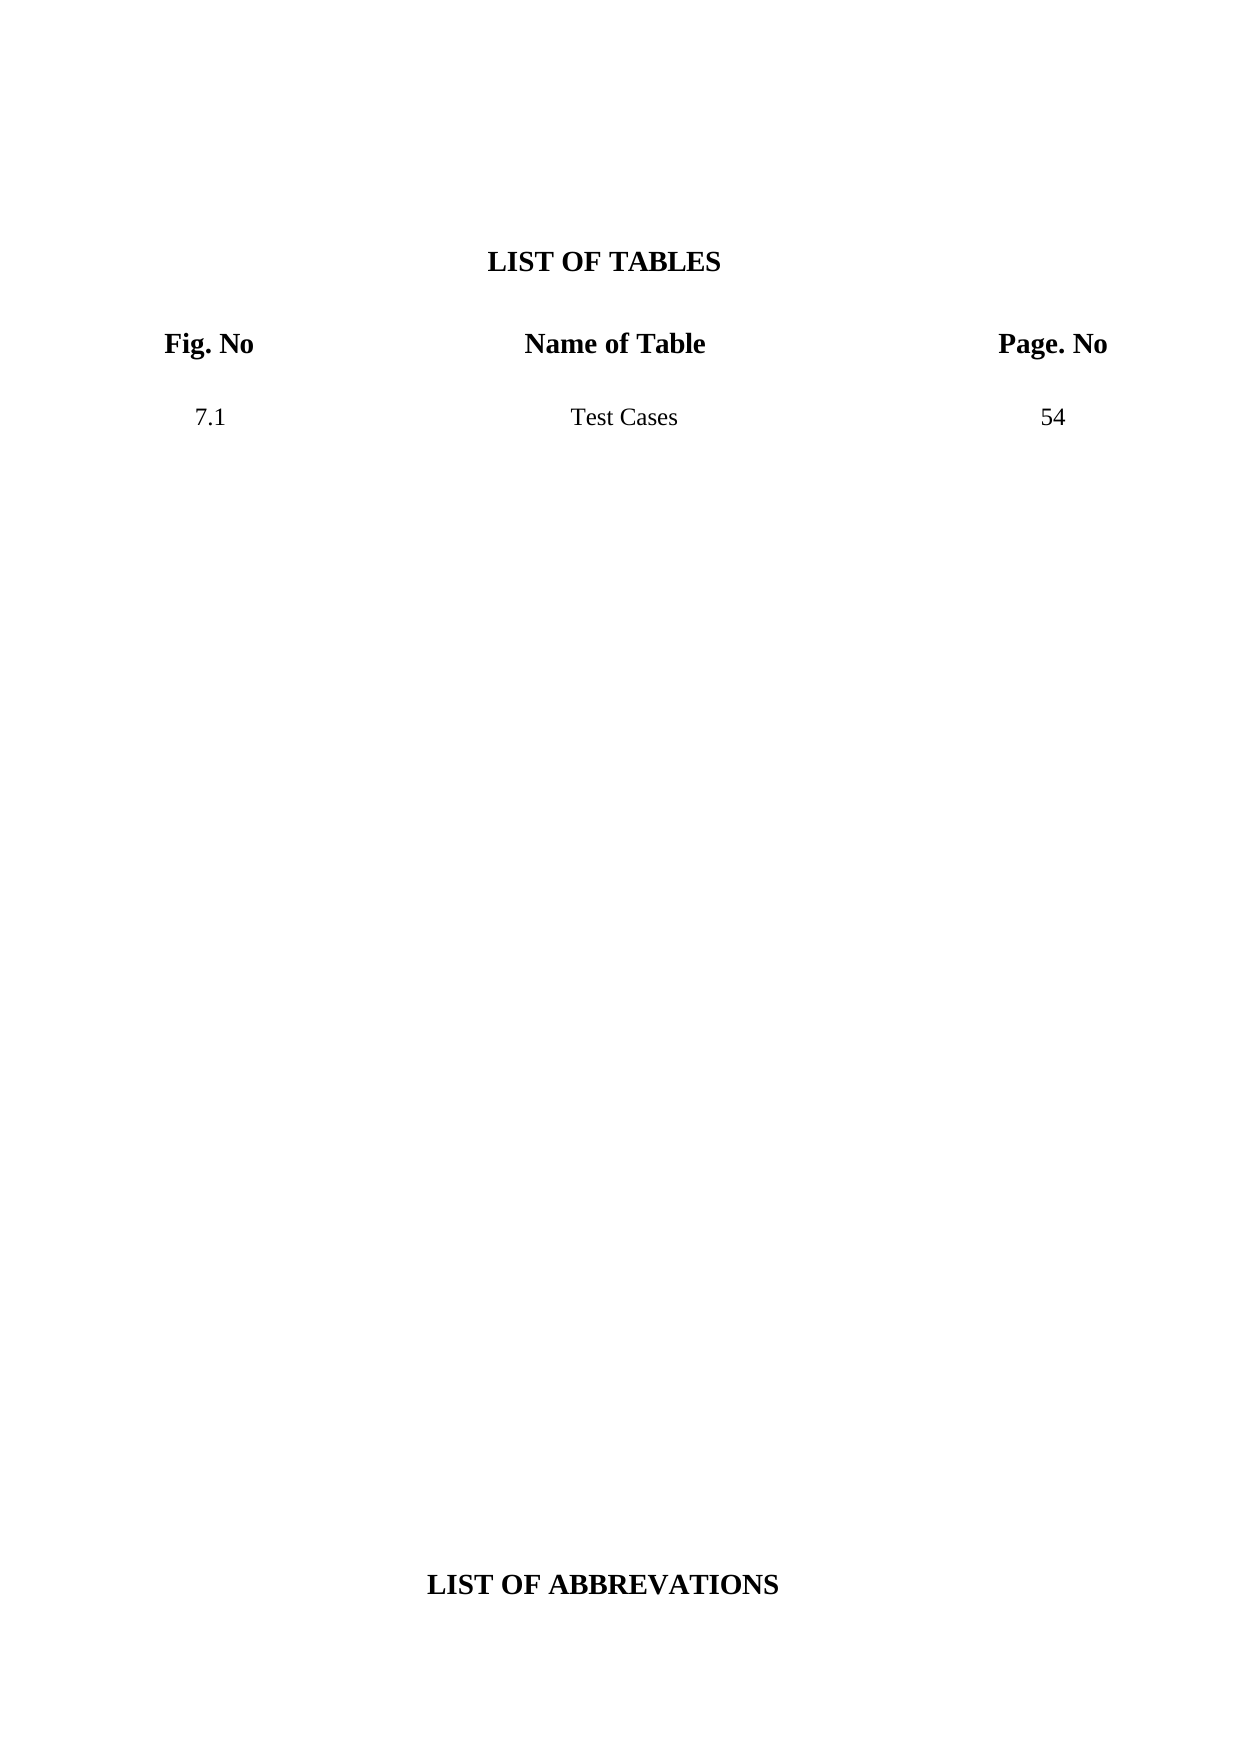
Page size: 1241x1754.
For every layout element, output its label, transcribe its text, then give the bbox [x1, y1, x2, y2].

table_header Name of Table [389, 328, 949, 395]
table_header Page. No [949, 328, 1157, 395]
table_cell 7.1 [159, 395, 389, 445]
table_header Fig. No [159, 328, 389, 395]
text LIST OF ABBREVATIONS [427, 1567, 1182, 1601]
table_cell Test Cases [389, 395, 949, 445]
text LIST OF TABLES [103, 244, 1105, 277]
table_cell 54 [949, 395, 1157, 445]
